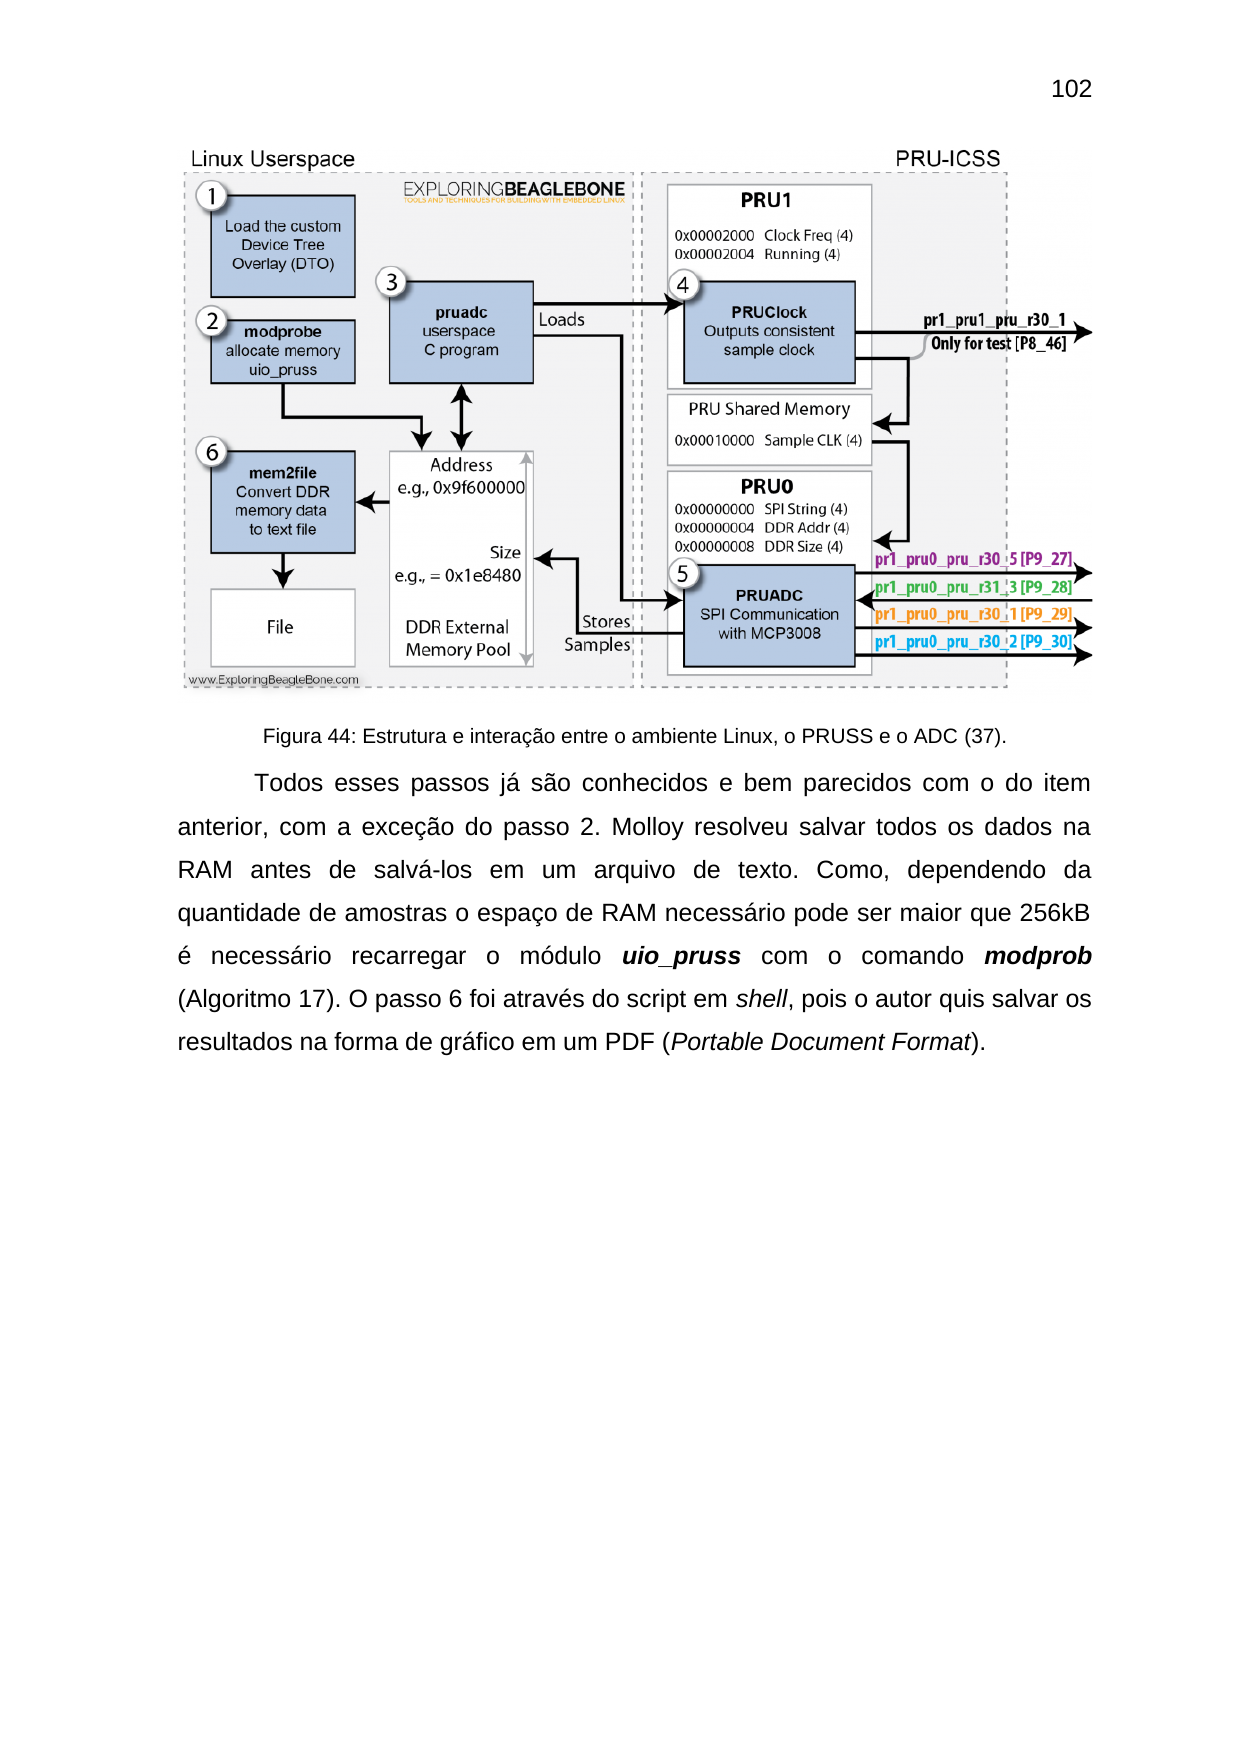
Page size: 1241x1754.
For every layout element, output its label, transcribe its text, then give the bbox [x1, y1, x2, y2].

picture [177, 147, 1093, 703]
text Figura 44: Estrutura e interação entre o ambiente Linux, o PRUSS e o ADC . [177, 724, 1092, 748]
text Todos esses passos já são conhecidos e bem parecidos com o do item anterior, com a exceção do passo 2. Molloy resolveu salvar todos os dados na RAM antes de salvá-los em um arquivo de texto. Como, dependendo da quantidade de amostras o espaço de RAM necessário pode ser maior que 256kB é necessário recarregar o módulo uio_pruss com o comando modprob (Algoritmo 17). O passo 6 foi através do script em shell, pois o autor quis salvar os resultados na forma de gráfico em um PDF (Portable Document Format). [177, 768, 1092, 1056]
